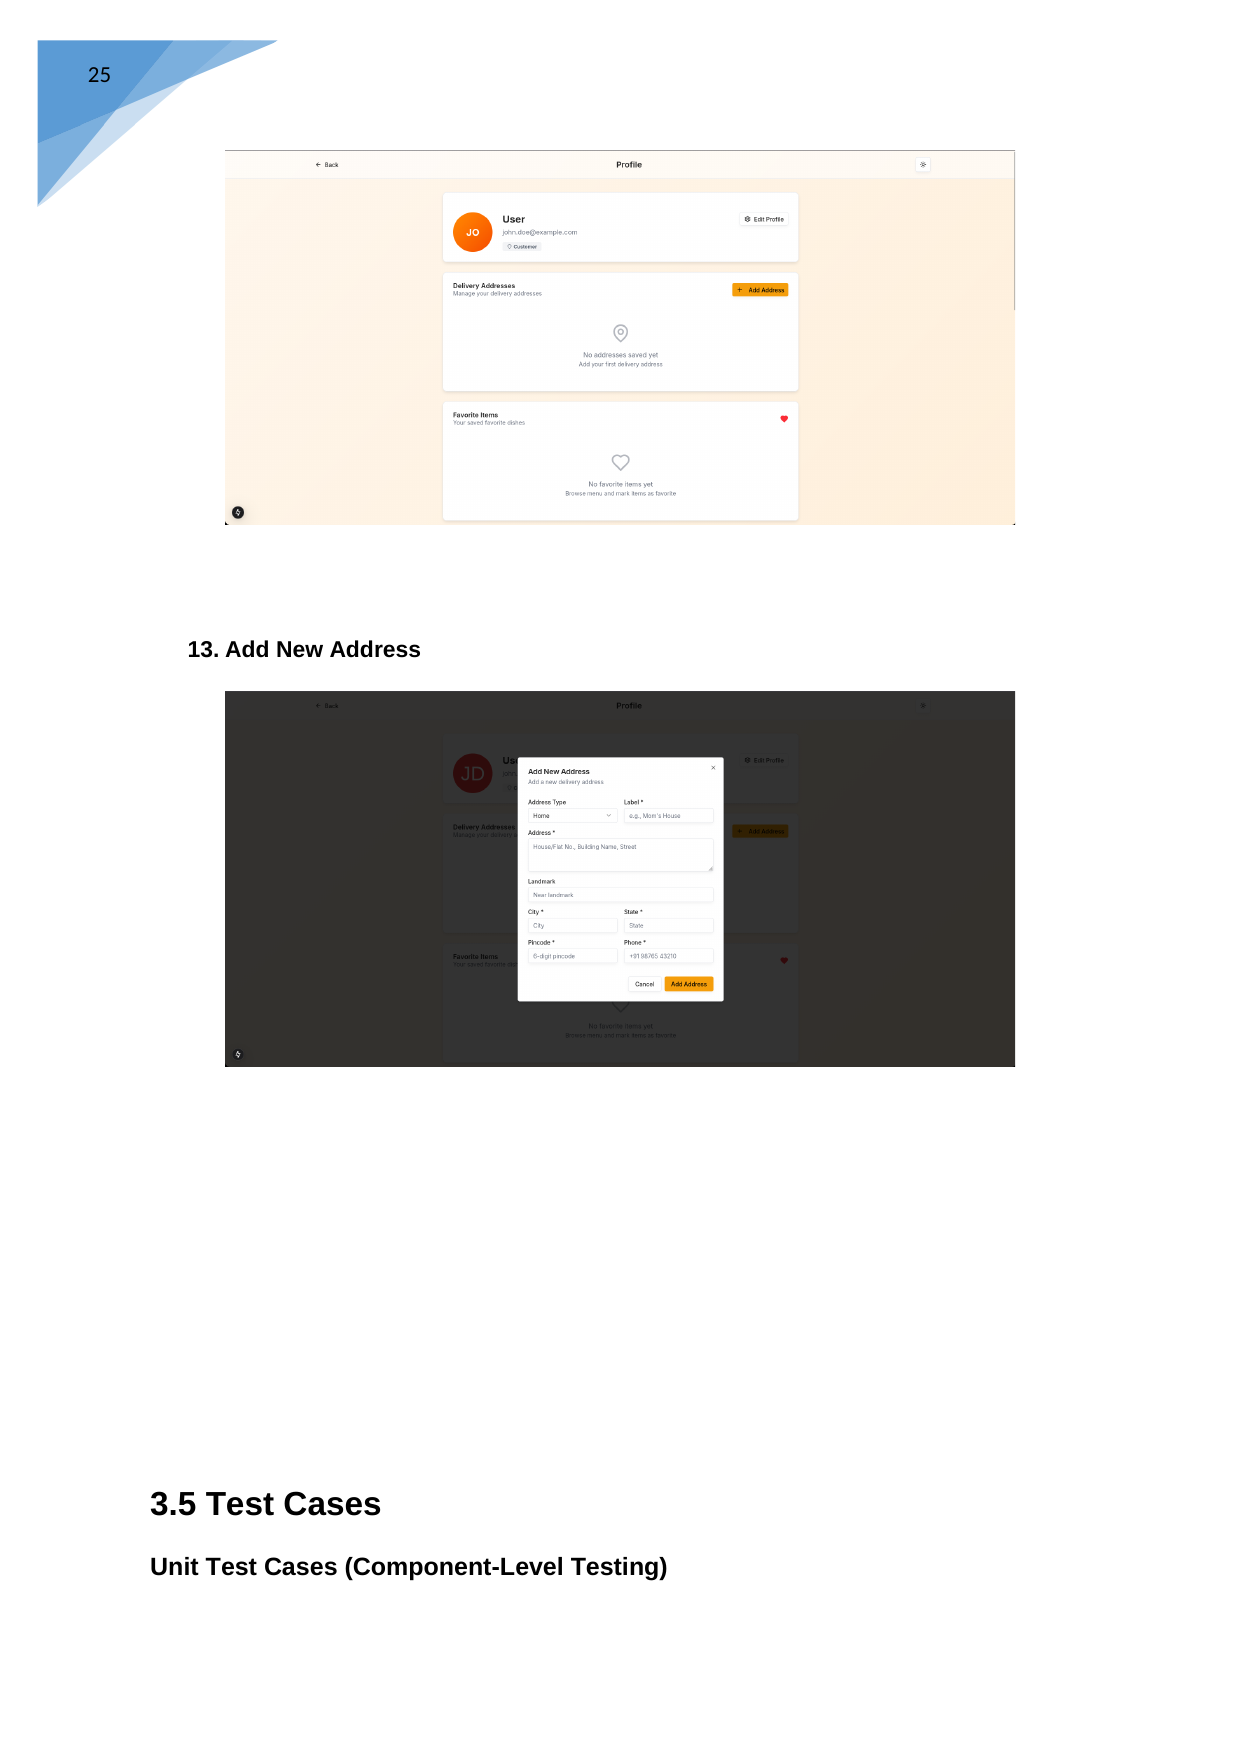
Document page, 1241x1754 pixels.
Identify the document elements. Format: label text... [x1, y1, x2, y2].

text Unit Test Cases (Component-Level Testing) [150, 1552, 1090, 1581]
list Add New Address [187, 636, 1090, 662]
picture [37, 40, 1016, 525]
text 3.5 Test Cases [150, 1484, 1090, 1523]
picture [225, 691, 1016, 1067]
